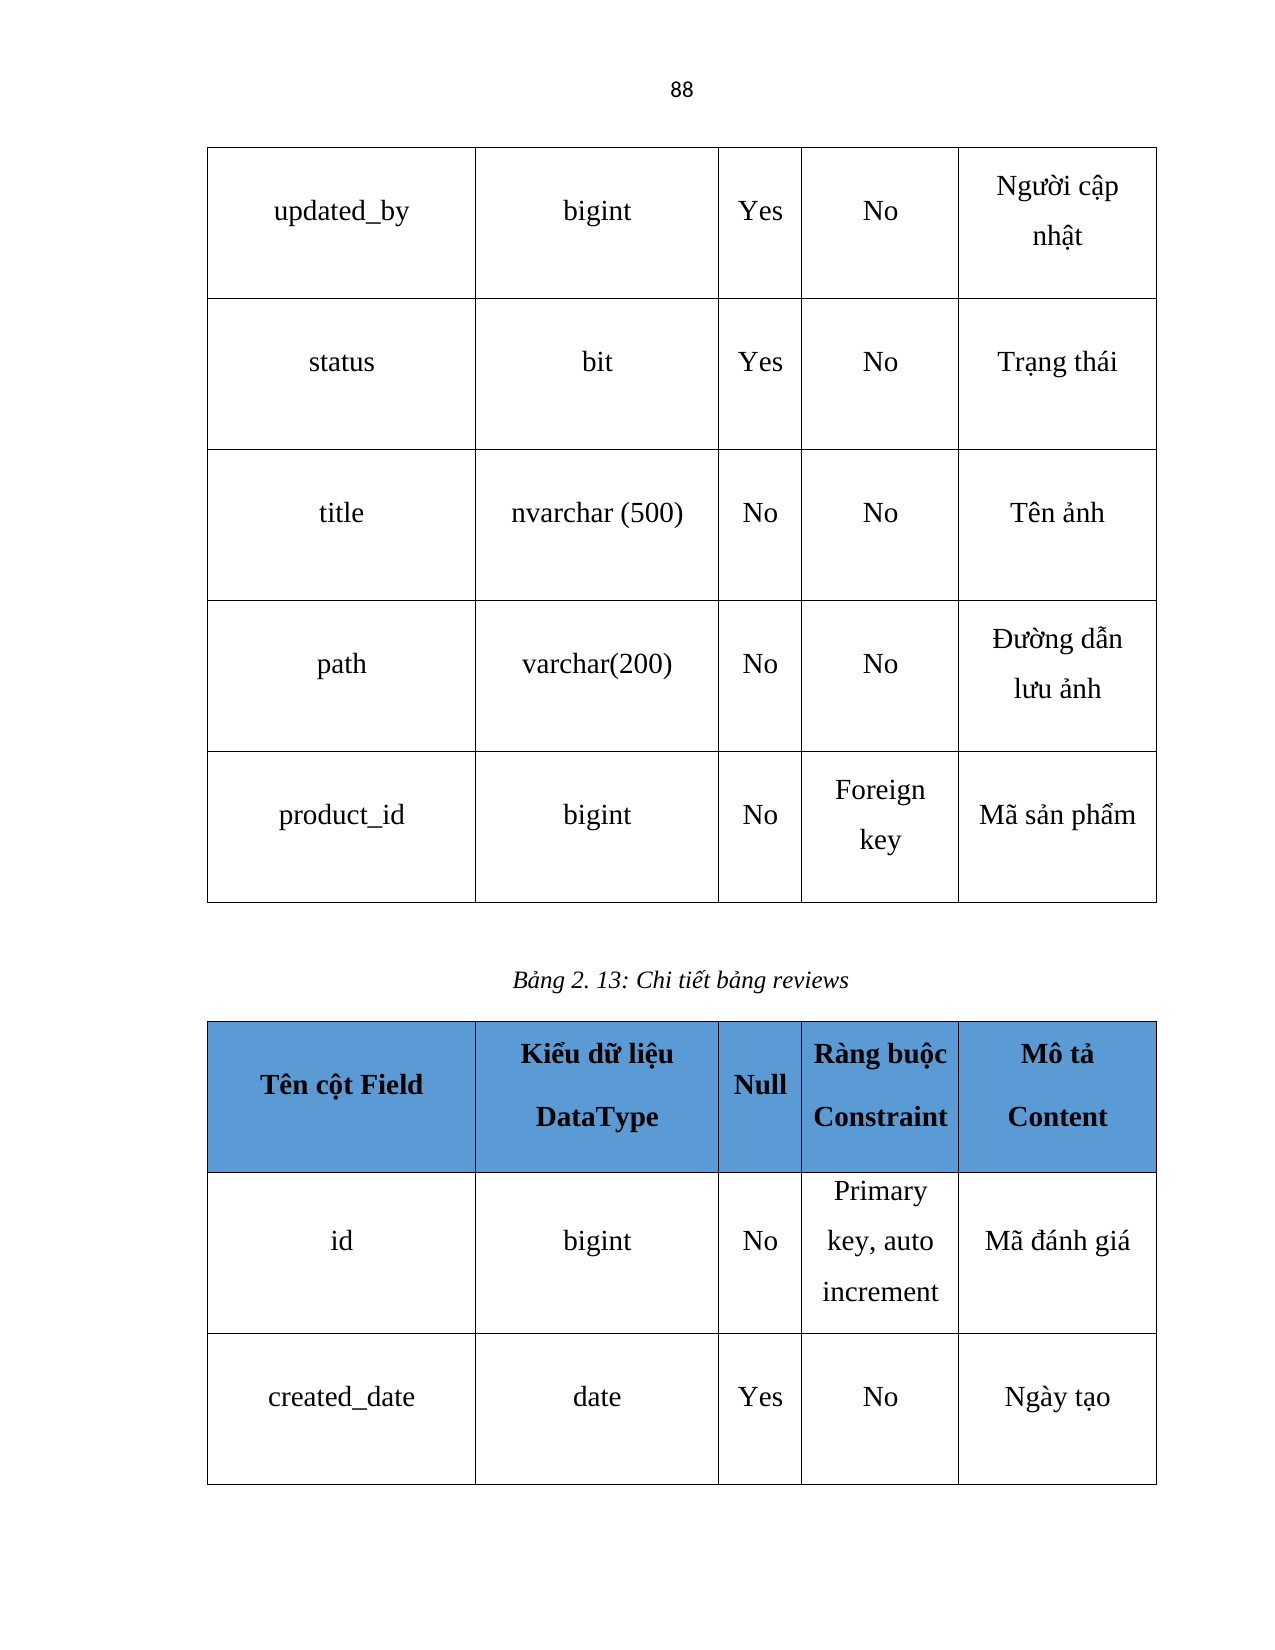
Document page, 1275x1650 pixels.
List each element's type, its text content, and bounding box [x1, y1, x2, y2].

table_cell No [802, 1334, 958, 1484]
table_cell Foreign key [802, 752, 958, 902]
table_header Kiểu dữ liệu DataType [476, 1022, 718, 1172]
table_cell Yes [719, 1334, 801, 1484]
table_cell Yes [719, 299, 801, 449]
table_header Ràng buộc Constraint [802, 1022, 958, 1172]
table_cell No [719, 601, 801, 751]
table_cell title [208, 450, 475, 600]
table_cell bigint [476, 1173, 718, 1333]
table_cell Tên ảnh [959, 450, 1156, 600]
table_header Tên cột Field [208, 1022, 475, 1172]
table_cell No [802, 148, 958, 298]
text Bảng 2. 13: Chi tiết bảng reviews [207, 966, 1156, 994]
table_header Mô tả Content [959, 1022, 1156, 1172]
table_cell bigint [476, 752, 718, 902]
table_cell Yes [719, 148, 801, 298]
table_cell created_date [208, 1334, 475, 1484]
table_cell date [476, 1334, 718, 1484]
table_cell No [719, 450, 801, 600]
table_cell path [208, 601, 475, 751]
table_cell status [208, 299, 475, 449]
table_cell Đường dẫn lưu ảnh [959, 601, 1156, 751]
table_cell No [802, 601, 958, 751]
table_cell No [802, 299, 958, 449]
table_cell product_id [208, 752, 475, 902]
table_cell Mã sản phẩm [959, 752, 1156, 902]
table_cell No [719, 752, 801, 902]
table_cell Ngày tạo [959, 1334, 1156, 1484]
table_cell Primary key, auto increment [802, 1173, 958, 1333]
table_cell id [208, 1173, 475, 1333]
table_cell No [802, 450, 958, 600]
table_cell bit [476, 299, 718, 449]
table_cell No [719, 1173, 801, 1333]
table_cell Mã đánh giá [959, 1173, 1156, 1333]
table_header Null [719, 1022, 801, 1172]
table_cell varchar(200) [476, 601, 718, 751]
table_cell Người cập nhật [959, 148, 1156, 298]
table_cell updated_by [208, 148, 475, 298]
table_cell Trạng thái [959, 299, 1156, 449]
table_cell bigint [476, 148, 718, 298]
table_cell nvarchar (500) [476, 450, 718, 600]
